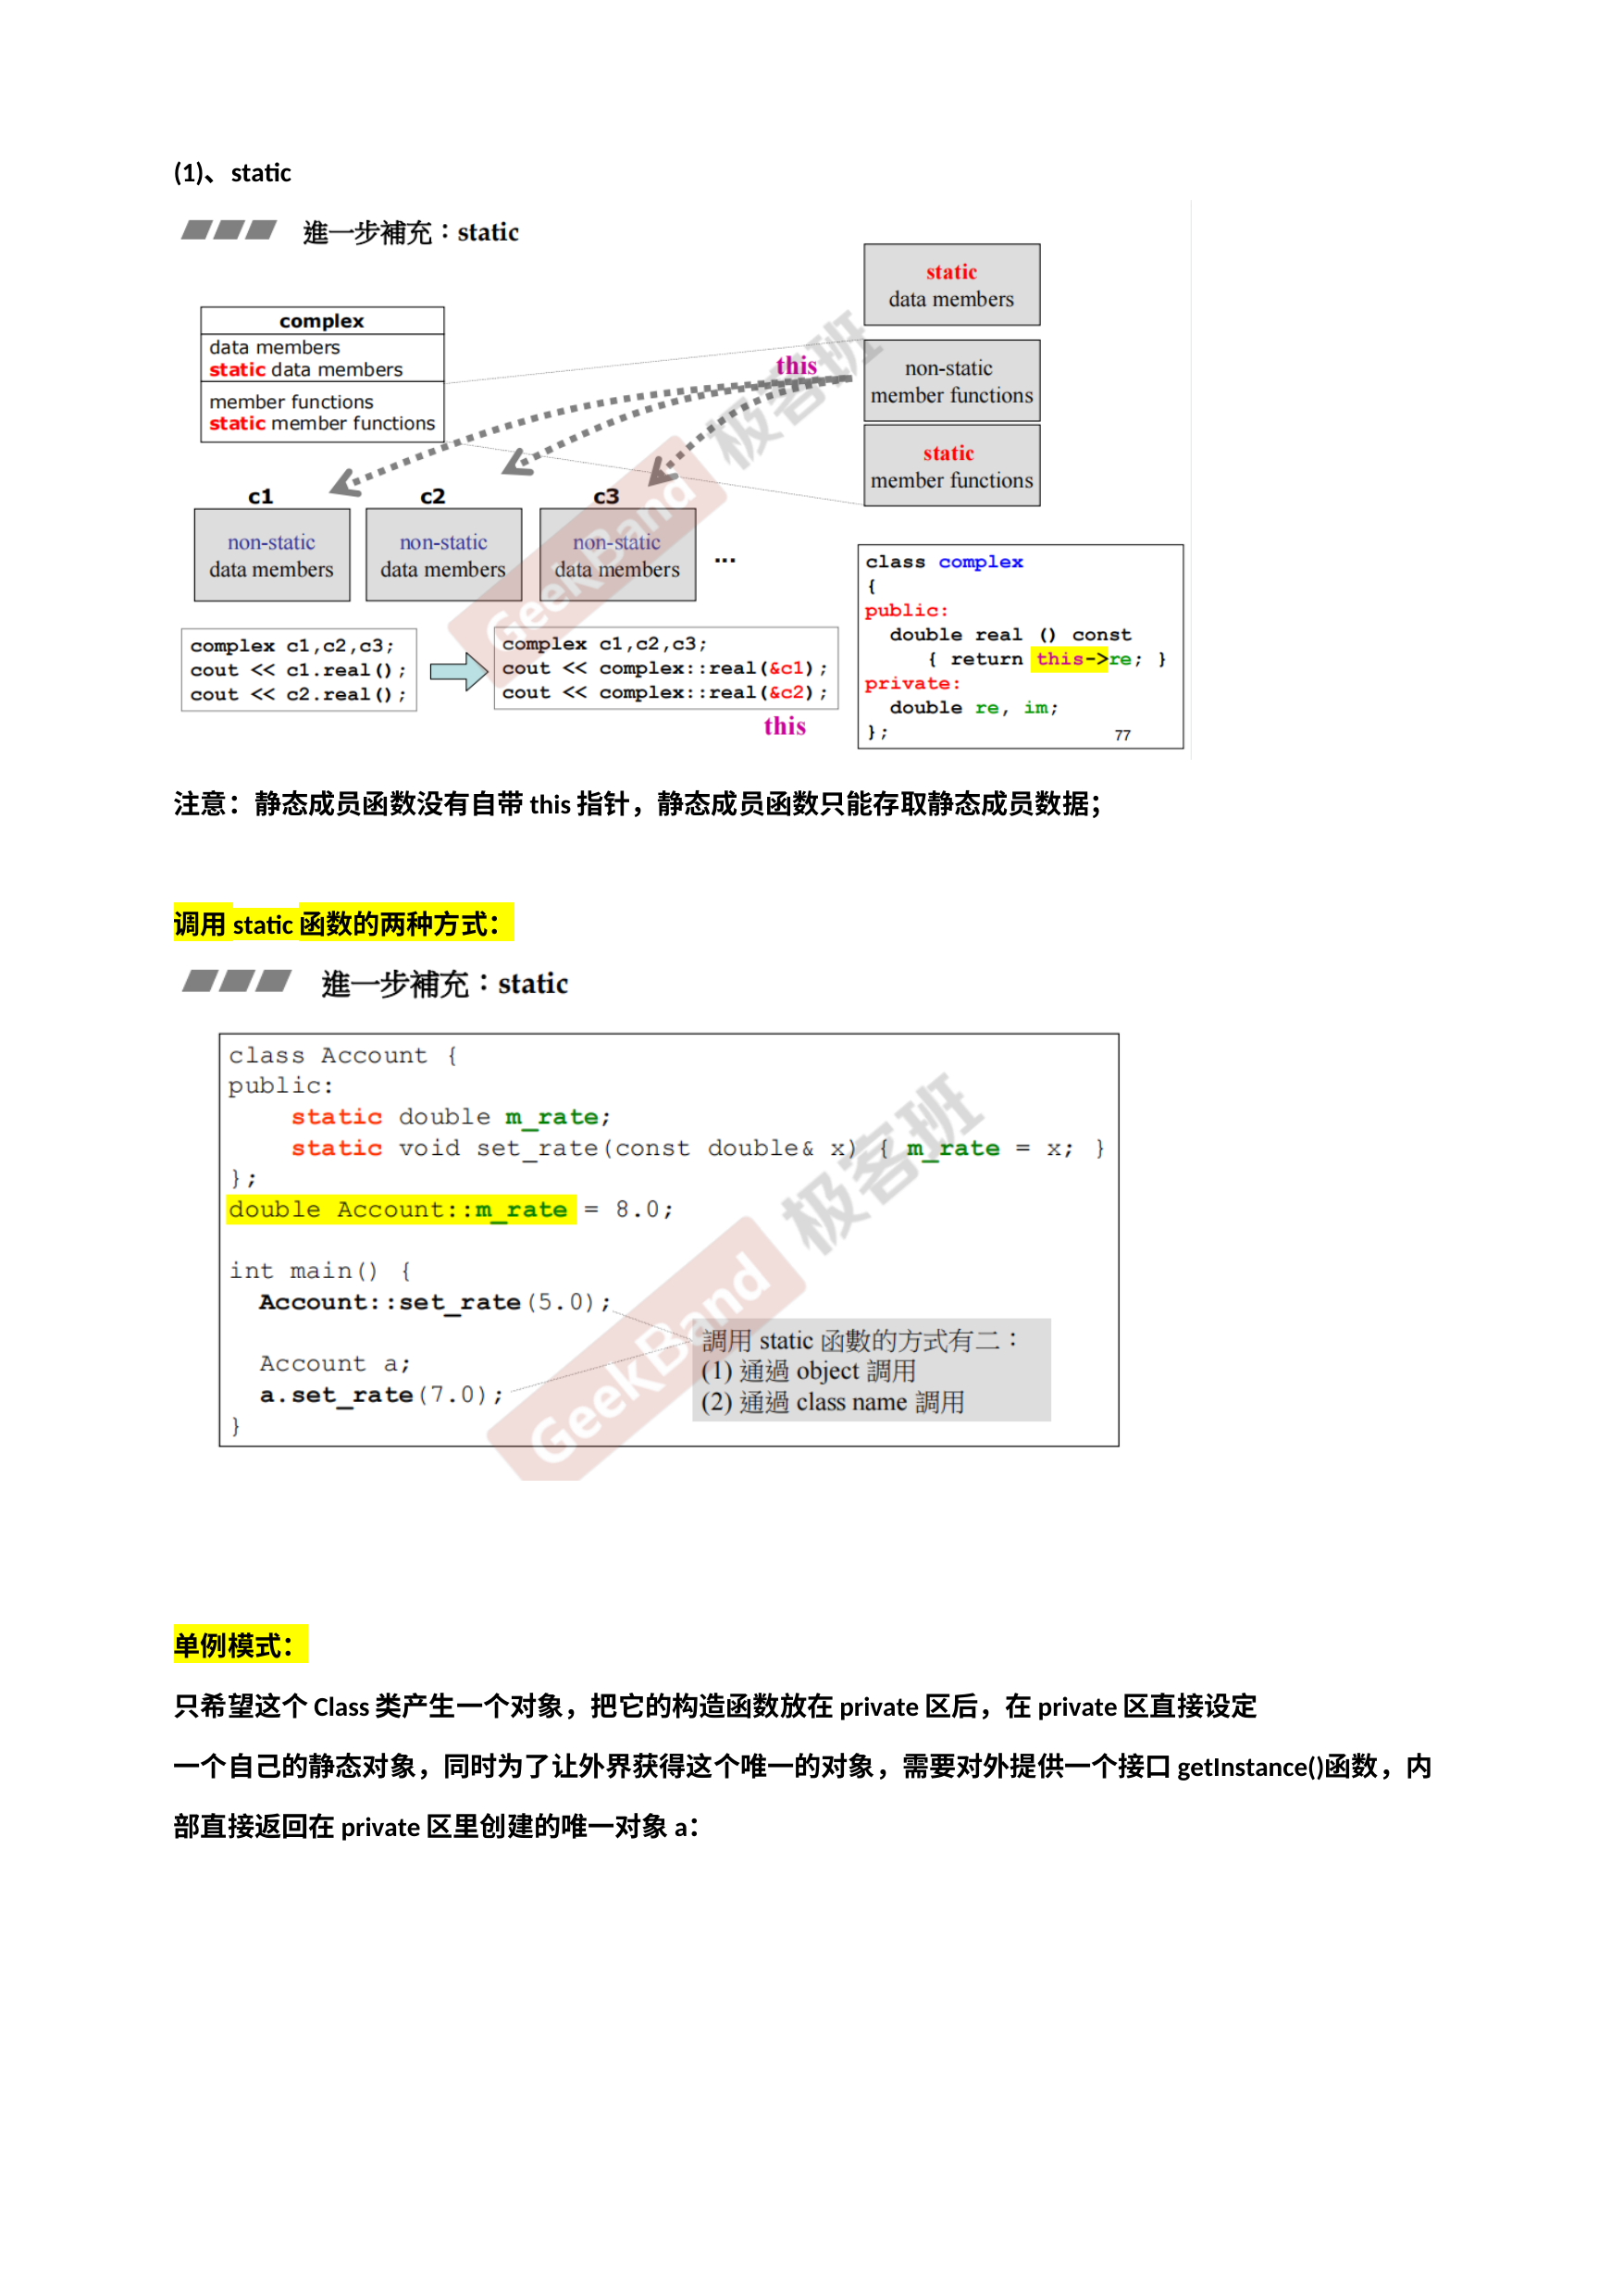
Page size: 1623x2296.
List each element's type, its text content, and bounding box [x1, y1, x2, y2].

text 调用static函数的两种方式： [173, 892, 1449, 952]
text 一个自己的静态对象，同时为了让外界获得这个唯一的对象，需要对外提供一个接口getInstance()函数，内部直接返回在private区里创建的唯一对象a： [173, 1734, 1449, 1855]
text 只希望这个Class类产生一个对象，把它的构造函数放在private区后，在private区直接设定 [173, 1674, 1449, 1734]
text 单例模式： [173, 1614, 1449, 1674]
text 注意：静态成员函数没有自带this指针，静态成员函数只能存取静态成员数据； [173, 772, 1449, 832]
picture [173, 951, 1146, 1481]
text (1)、static [173, 140, 1449, 200]
picture [173, 200, 1192, 760]
